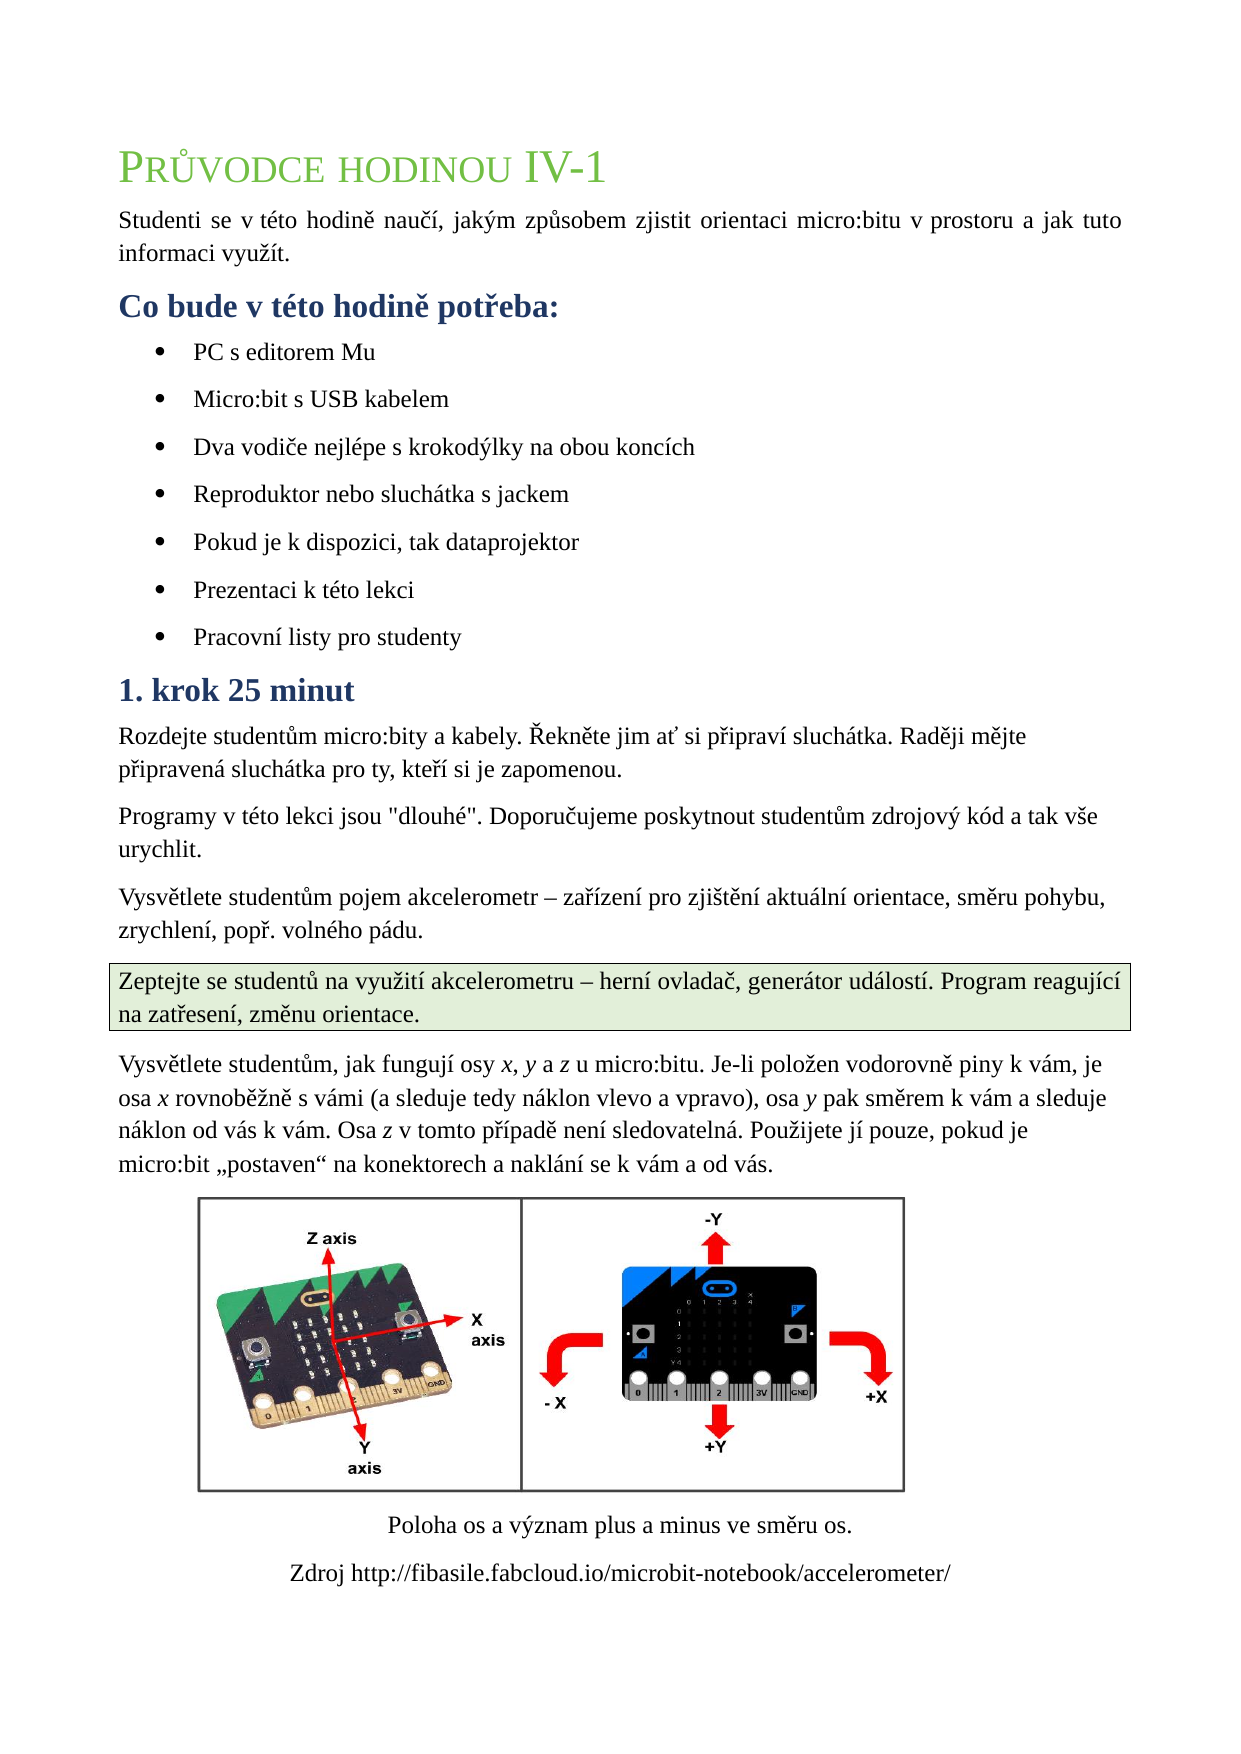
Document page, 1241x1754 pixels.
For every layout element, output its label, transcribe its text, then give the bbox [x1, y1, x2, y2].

list Vysvětlete studentům pojem akcelerometr – zařízení pro zjištění aktuální orientace, směru pohybu, zrychlení, popř. volného pádu. [118, 882, 1122, 944]
list Poloha os a význam plus a minus ve směru os. [118, 1511, 1122, 1539]
list Prezentaci k této lekci [156, 575, 1122, 603]
picture [196, 1197, 906, 1495]
list Reproduktor nebo sluchátka s jackem [156, 479, 1122, 508]
list Programy v této lekci jsou "dlouhé". Doporučujeme poskytnout studentům zdrojový kód a tak vše urychlit. [118, 801, 1122, 863]
list Rozdejte studentům micro:bity a kabely. Řekněte jim ať si připraví sluchátka. Raději mějte připravená sluchátka pro ty, kteří si je zapomenou. [118, 721, 1122, 783]
list Vysvětlete studentům, jak fungují osy x, y a z u micro:bitu. Je-li položen vodorovně piny k vám, je osa x rovnoběžně s vámi (a sleduje tedy náklon vlevo a vpravo), osa y pak směrem k vám a sleduje náklon od vás k vám. Osa z v tomto případě není sledovatelná. Použijete jí pouze, pokud je micro:bit „postaven“ na konektorech a naklání se k vám a od vás. [118, 1049, 1122, 1177]
list Micro:bit s USB kabelem [156, 384, 1122, 413]
text Studenti se v této hodině naučí, jakým způsobem zjistit orientaci micro:bitu v prostoru a jak tuto informaci využít. [118, 205, 1122, 267]
list Pokud je k dispozici, tak dataprojektor [156, 527, 1122, 556]
list PC s editorem Mu [156, 337, 1122, 366]
subtitle Průvodce hodinou IV-1 [118, 139, 1122, 193]
subtitle 1. krok 25 minut [118, 670, 1122, 708]
list Pracovní listy pro studenty [156, 622, 1122, 651]
list Zdroj http://fibasile.fabcloud.io/microbit-notebook/accelerometer/ [118, 1558, 1122, 1587]
list Dva vodiče nejlépe s krokodýlky na obou koncích [156, 432, 1122, 461]
subtitle Co bude v této hodině potřeba: [118, 286, 1122, 324]
text Zeptejte se studentů na využití akcelerometru – herní ovladač, generátor událostí. Program reagující na zatřesení, změnu orientace. [110, 964, 1130, 1030]
